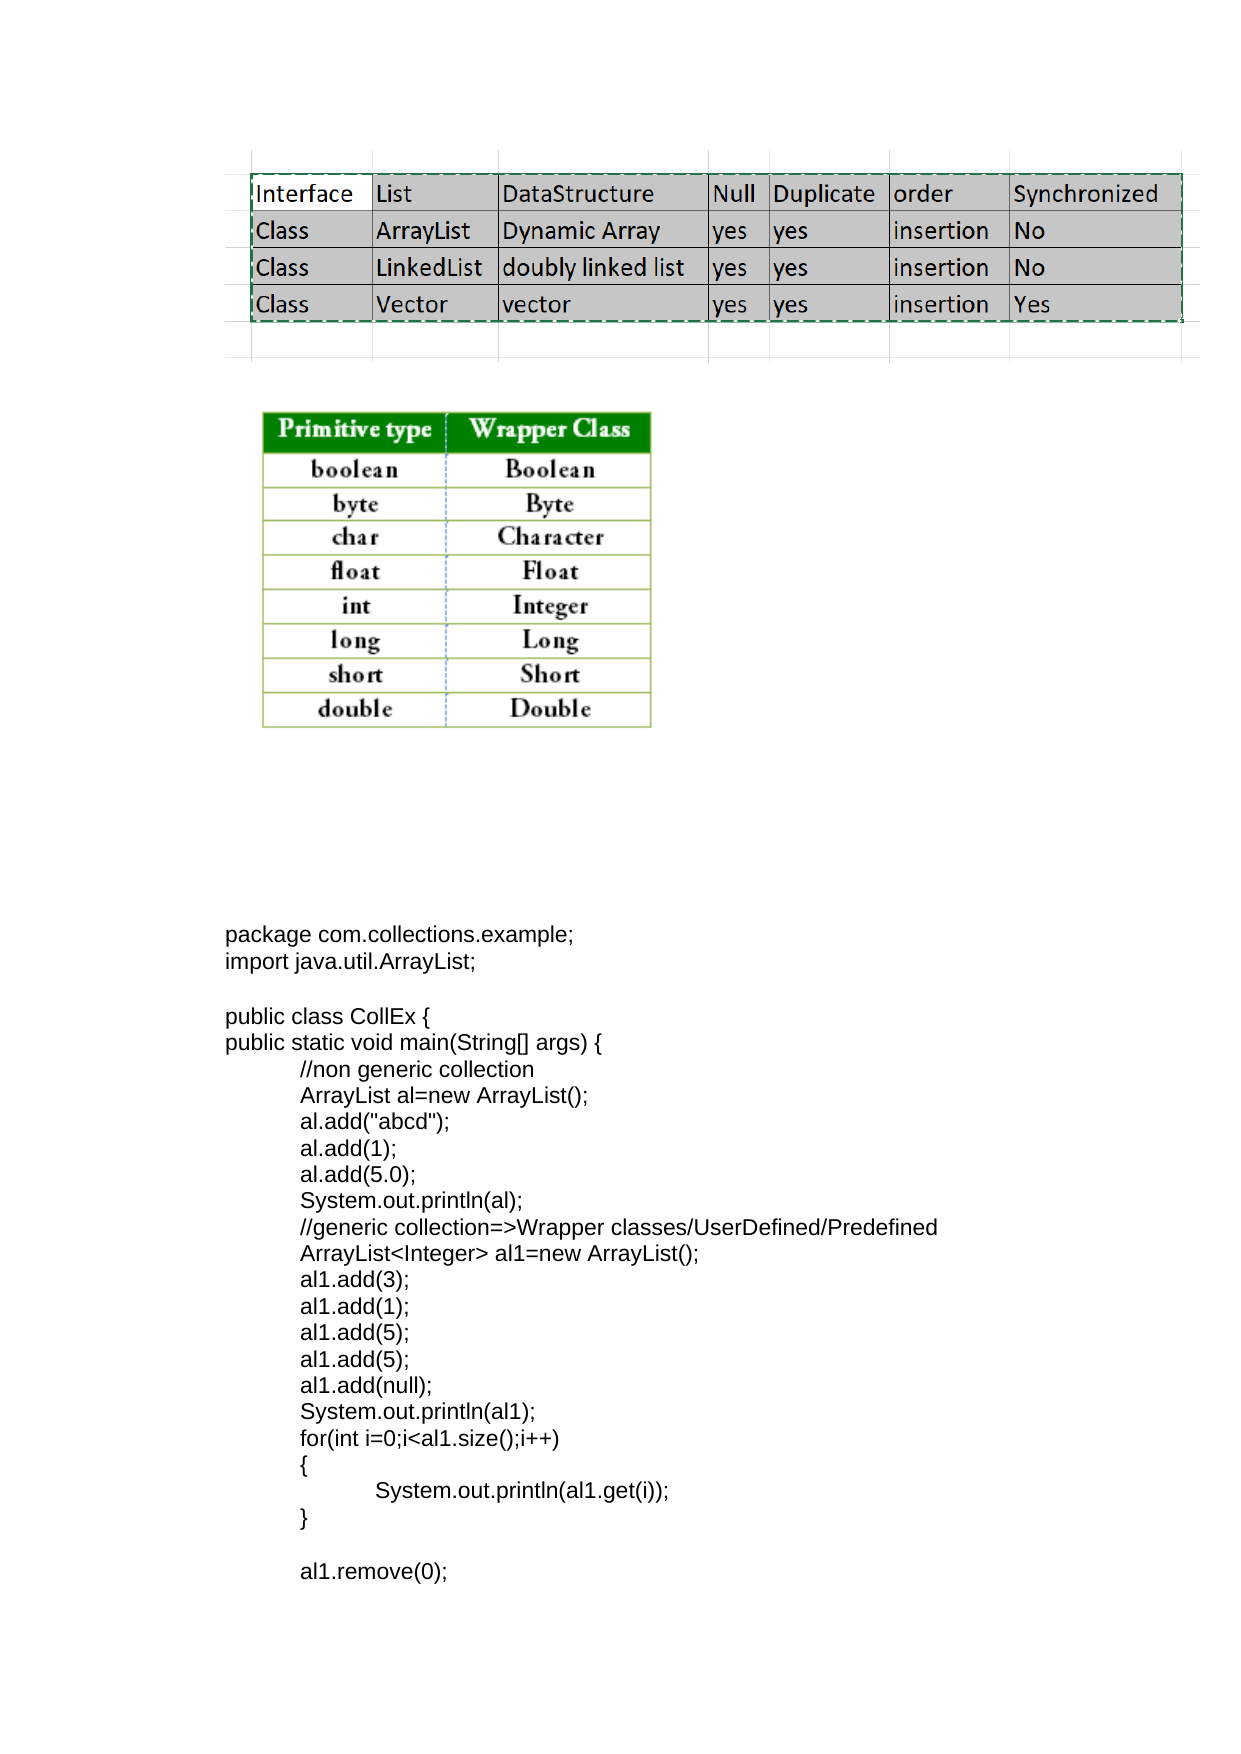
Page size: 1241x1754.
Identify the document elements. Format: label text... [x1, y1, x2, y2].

text package com.collections.example; [225, 921, 1090, 948]
text for(int i=0;i<al1.size();i++) [225, 1424, 1090, 1451]
text al1.remove(0); [225, 1558, 1090, 1584]
text al1.add(null); [225, 1372, 1090, 1398]
text ArrayList<Integer> al1=new ArrayList(); [225, 1240, 1090, 1266]
text System.out.println(al); [225, 1187, 1090, 1214]
text al1.add(1); [225, 1293, 1090, 1319]
text ArrayList al=new ArrayList(); [225, 1082, 1090, 1108]
text al.add(1); [225, 1135, 1090, 1161]
text public static void main(String[] args) { [225, 1029, 1090, 1056]
text al1.add(5); [225, 1319, 1090, 1346]
text al.add("abcd"); [225, 1108, 1090, 1135]
text al.add(5.0); [225, 1161, 1090, 1187]
text } [225, 1504, 1090, 1530]
text { [225, 1451, 1090, 1477]
picture [225, 150, 1200, 811]
text System.out.println(al1.get(i)); [225, 1477, 1090, 1504]
text //generic collection=>Wrapper classes/UserDefined/Predefined [225, 1214, 1090, 1240]
text import java.util.ArrayList; [225, 948, 1090, 974]
text al1.add(5); [225, 1346, 1090, 1372]
text //non generic collection [225, 1056, 1090, 1082]
text public class CollEx { [225, 1003, 1090, 1029]
text al1.add(3); [225, 1266, 1090, 1293]
text System.out.println(al1); [225, 1398, 1090, 1424]
